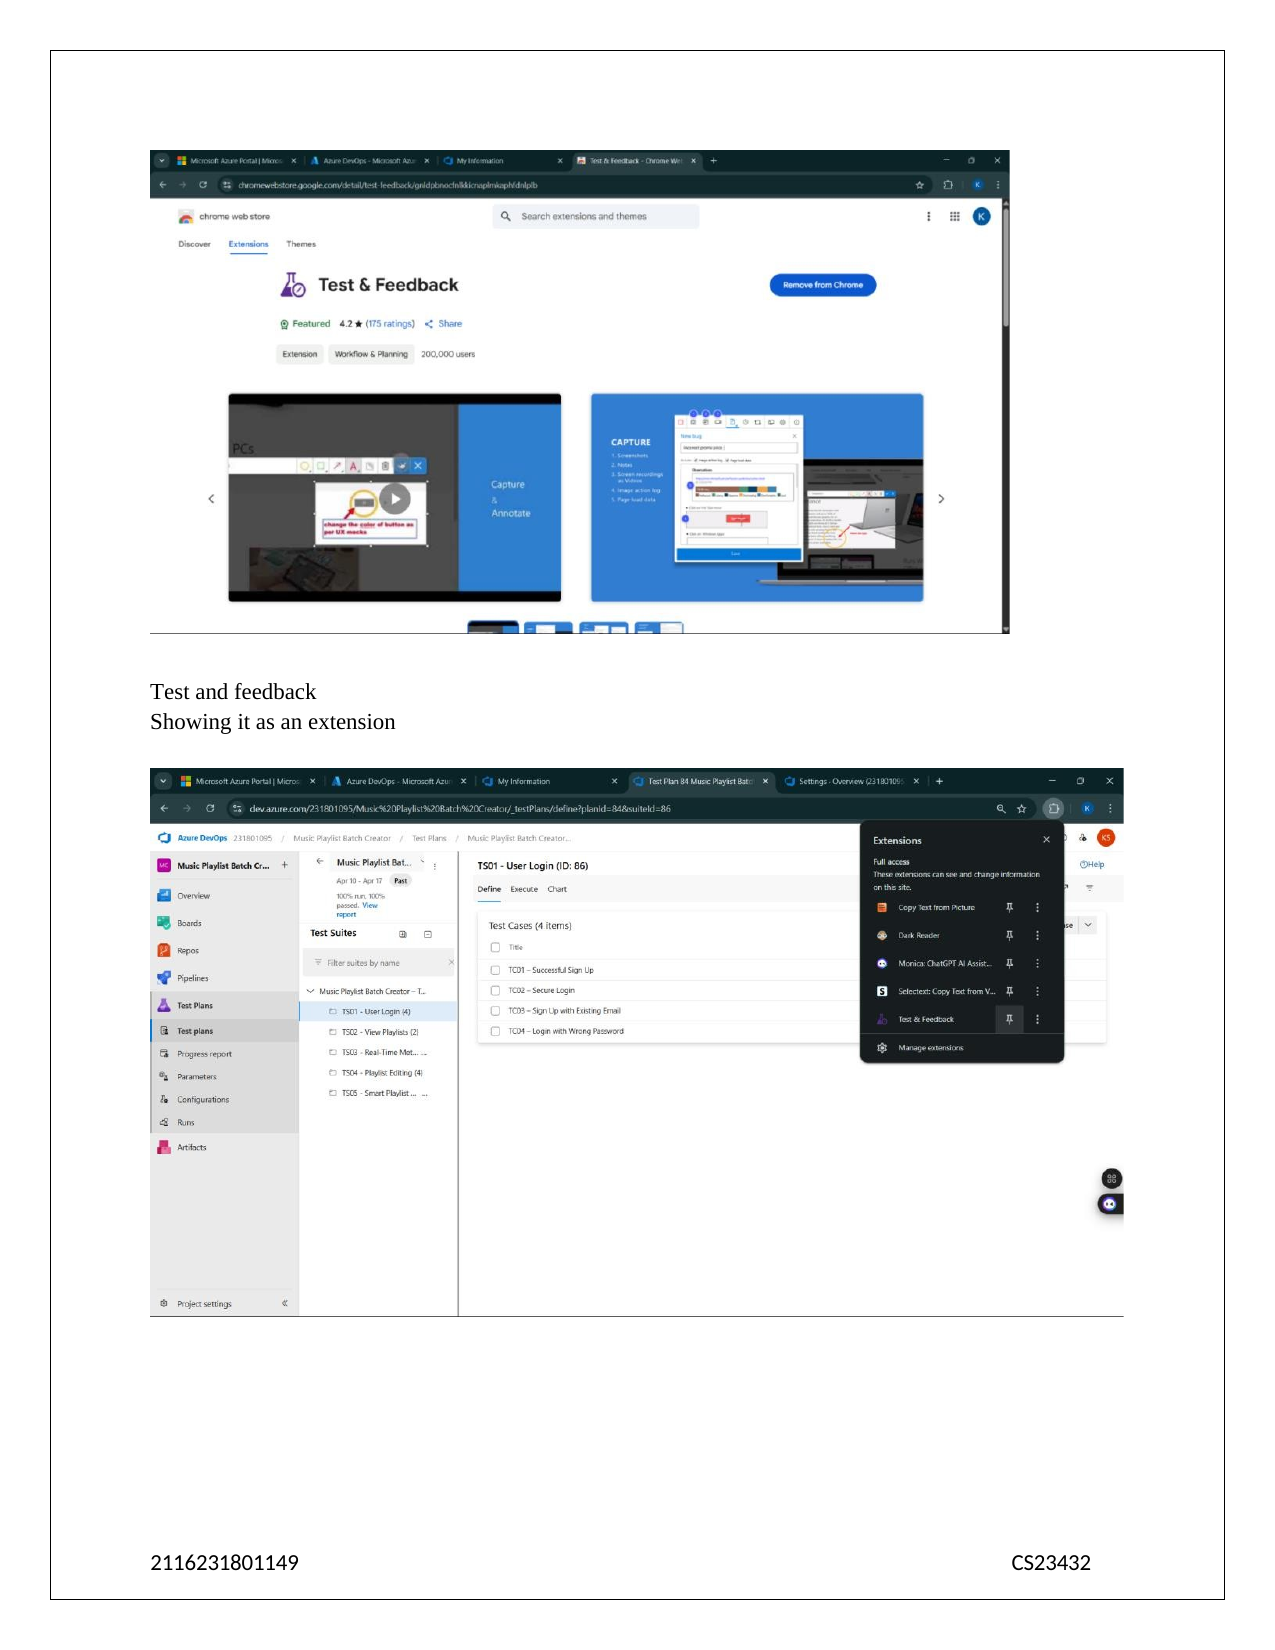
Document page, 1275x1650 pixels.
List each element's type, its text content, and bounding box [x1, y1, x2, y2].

picture [150, 768, 1124, 1317]
picture [150, 150, 1010, 634]
text Test and feedback Showing it as an extension [150, 678, 396, 734]
